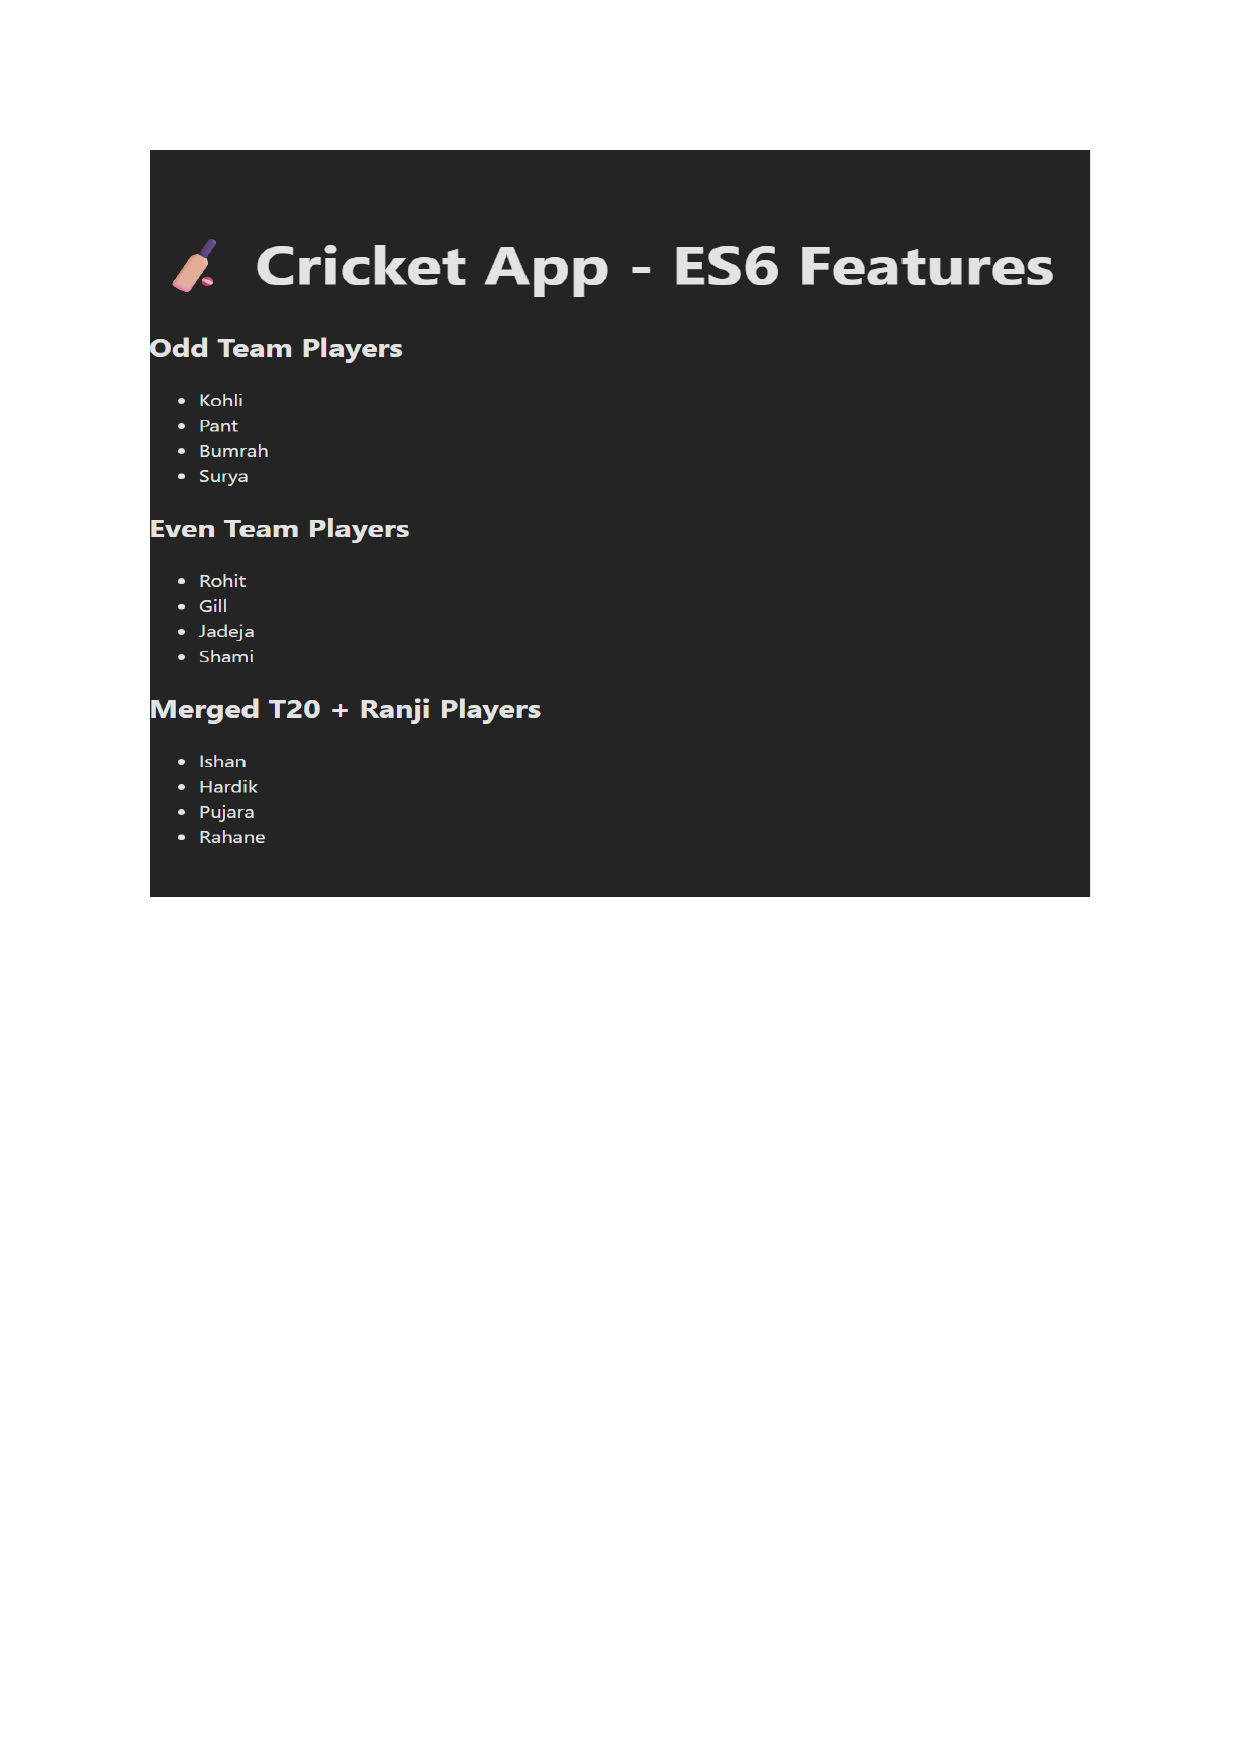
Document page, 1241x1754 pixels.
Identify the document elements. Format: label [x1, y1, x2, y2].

picture [150, 150, 1091, 897]
